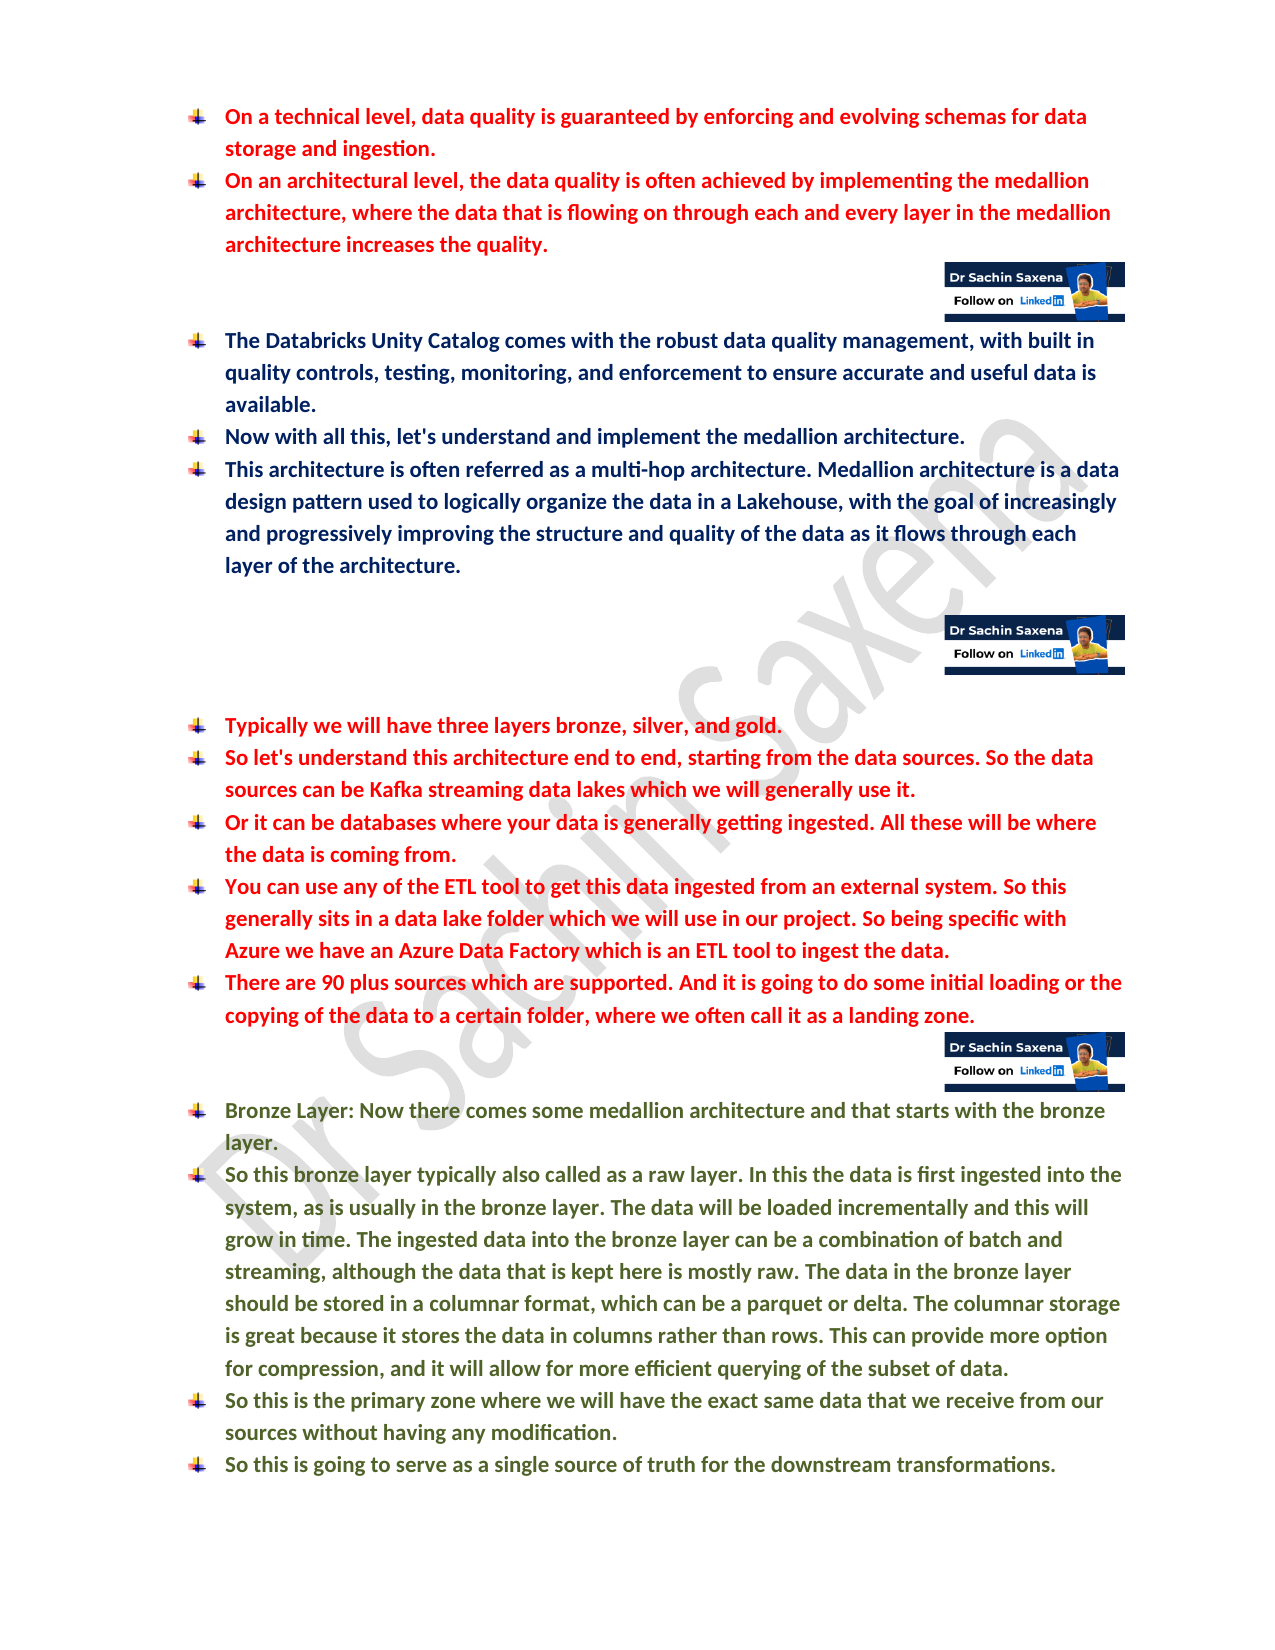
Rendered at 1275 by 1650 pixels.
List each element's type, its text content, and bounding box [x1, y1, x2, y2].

picture [944, 1032, 1125, 1092]
picture [188, 749, 206, 766]
list So this bronze layer typically also called as a raw layer. In this the data is first ingested into the system, as is usually in the bronze layer. The data will be loaded incrementally and this will grow in time. The ingested data into the bronze layer can be a combination of batch and streaming, although the data that is kept here is mostly raw. The data in the bronze layer should be stored in a columnar format, which can be a parquet or delta. The columnar storage is great because it stores the data in columns rather than rows. This can provide more option for compression, and it will allow for more efficient querying of the subset of data. [187, 1161, 1125, 1382]
list On a technical level, data quality is guaranteed by enforcing and evolving schemas for data storage and ingestion. [187, 102, 1125, 162]
list Bronze Layer: Now there comes some medallion architecture and that starts with the bronze layer. [187, 1096, 1125, 1156]
picture [188, 1391, 206, 1409]
picture [188, 1101, 206, 1119]
list So this is going to serve as a single source of truth for the downstream transformations. [187, 1450, 1125, 1478]
picture [188, 428, 206, 445]
list You can use any of the ETL tool to get this data ingested from an external system. So this generally sits in a data lake folder which we will use in our project. So being specific with Azure we have an Azure Data Factory which is an ETL tool to ingest the data. [187, 872, 1125, 964]
picture [944, 262, 1125, 322]
list So let's understand this architecture end to end, starting from the data sources. So the data sources can be Kafka streaming data lakes which we will generally use it. [187, 743, 1125, 803]
list On an architectural level, the data quality is often achieved by implementing the medallion architecture, where the data that is flowing on through each and every layer in the medallion architecture increases the quality. [187, 166, 1125, 258]
picture [944, 615, 1125, 675]
picture [188, 813, 206, 830]
picture [188, 1166, 206, 1183]
picture [188, 171, 206, 189]
picture [188, 974, 206, 991]
list Or it can be databases where your data is generally getting ingested. All these will be where the data is coming from. [187, 808, 1125, 868]
picture [188, 331, 206, 349]
list There are 90 plus sources which are supported. And it is going to do some initial loading or the copying of the data to a certain folder, where we often call it as a landing zone. [187, 968, 1125, 1029]
list Now with all this, let's understand and implement the medallion architecture. [187, 422, 1125, 451]
picture [188, 716, 206, 734]
picture [188, 107, 206, 125]
picture [188, 460, 206, 477]
picture [188, 877, 206, 895]
picture [188, 1455, 206, 1473]
list The Databricks Unity Catalog comes with the robust data quality management, with built in quality controls, testing, monitoring, and enforcement to ensure accurate and useful data is available. [187, 326, 1125, 418]
list Typically we will have three layers bronze, silver, and gold. [187, 711, 1125, 739]
list This architecture is often referred as a multi-hop architecture. Medallion architecture is a data design pattern used to logically organize the data in a Lakehouse, with the goal of increasingly and progressively improving the structure and quality of the data as it flows through each layer of the architecture. [187, 455, 1125, 579]
list So this is the primary zone where we will have the exact same data that we receive from our sources without having any modification. [187, 1386, 1125, 1446]
